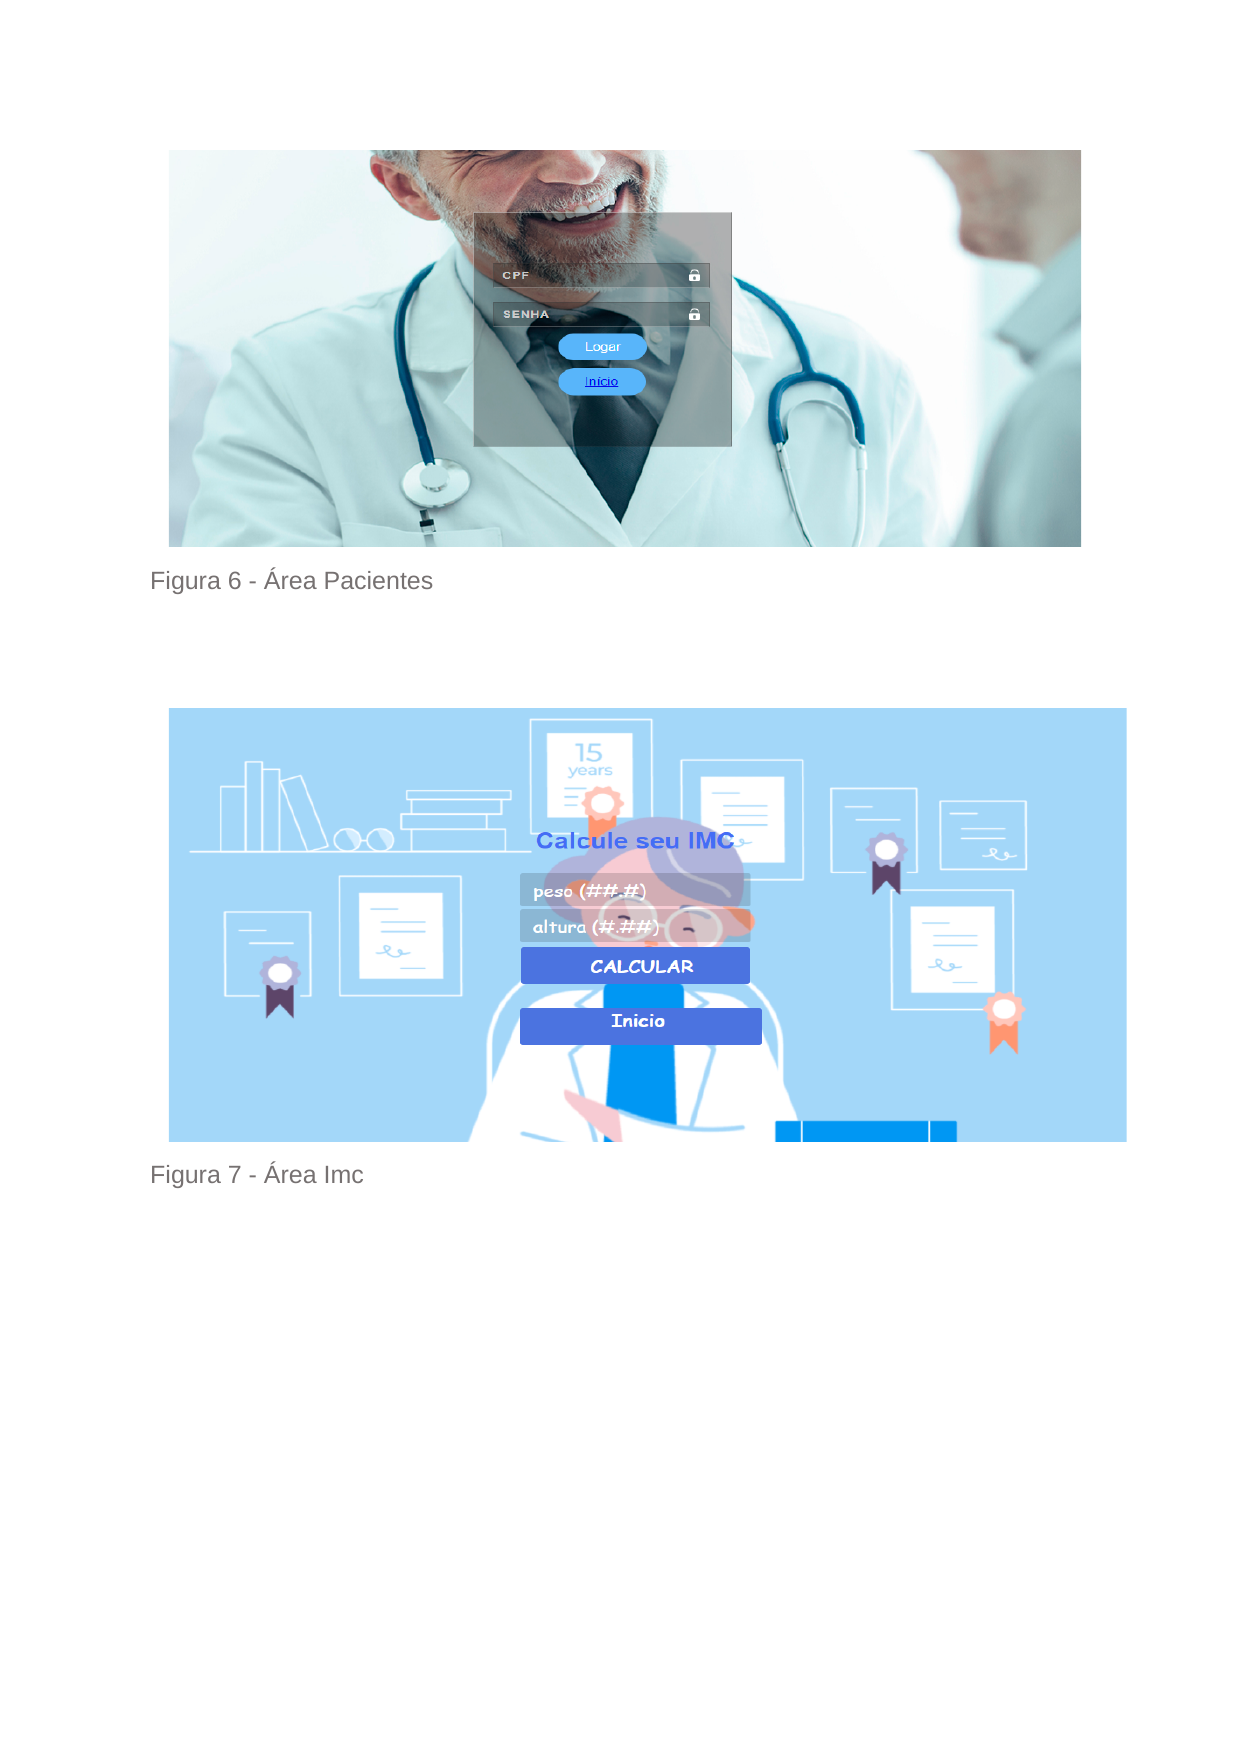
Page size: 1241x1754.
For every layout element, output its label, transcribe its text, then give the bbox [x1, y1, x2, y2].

text Figura 6 - Área Pacientes [150, 566, 1090, 594]
text Figura 7 - Área Imc [150, 1161, 1090, 1189]
